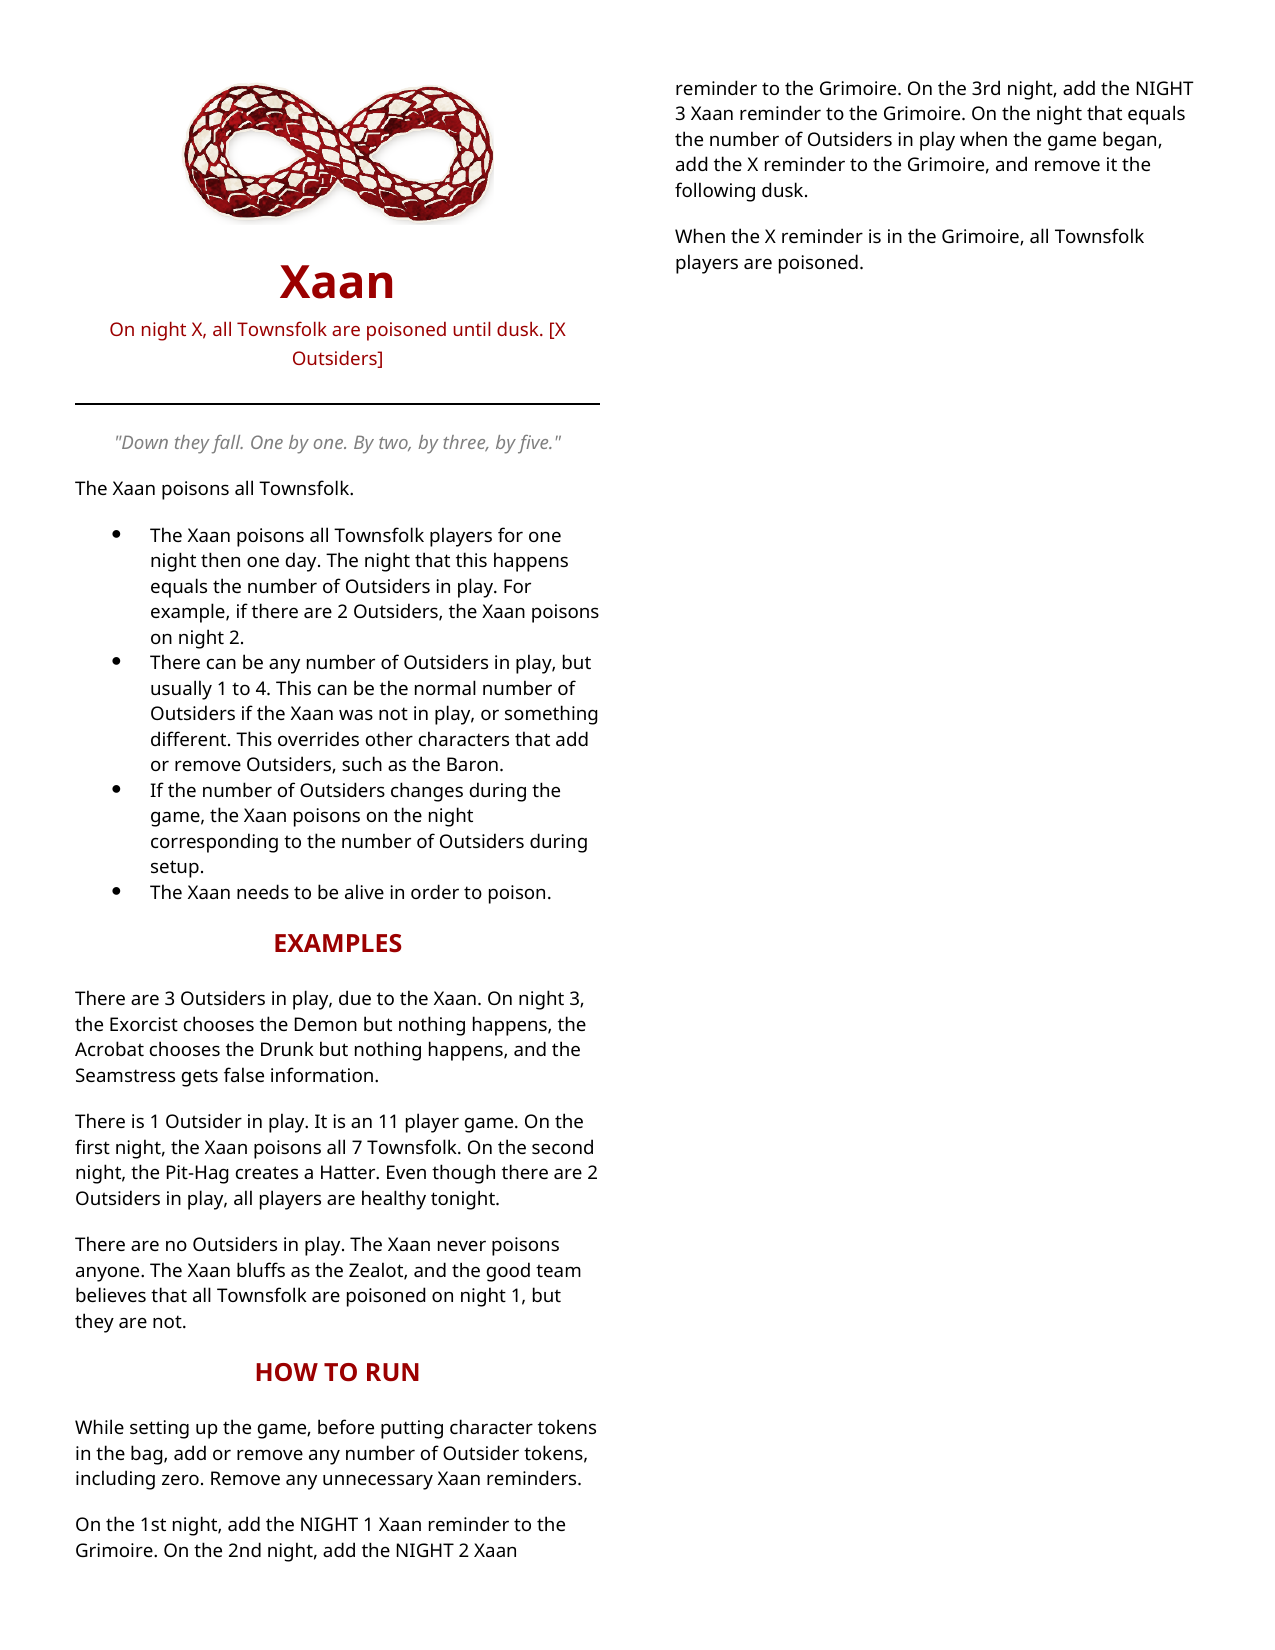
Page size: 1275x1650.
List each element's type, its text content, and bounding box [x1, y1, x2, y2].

list The Xaan needs to be alive in order to poison. [112, 879, 600, 905]
list If the number of Outsiders changes during the game, the Xaan poisons on the night corresponding to the number of Outsiders during setup. [112, 777, 600, 879]
text EXAMPLES [75, 926, 600, 959]
picture [181, 75, 494, 225]
text On the 1st night, add the NIGHT 1 Xaan reminder to the Grimoire. On the 2nd night, add the NIGHT 2 Xaan reminder to the Grimoire. On the 3rd night, add the NIGHT 3 Xaan reminder to the Grimoire. On the night that equals the number of Outsiders in play when the game began, add the X reminder to the Grimoire, and remove it the following dusk. [75, 1512, 600, 1563]
text There are no Outsiders in play. The Xaan never poisons anyone. The Xaan bluffs as the Zealot, and the good team believes that all Townsfolk are poisoned on night 1, but they are not. [75, 1231, 600, 1333]
text There are 3 Outsiders in play, due to the Xaan. On night 3, the Exorcist chooses the Demon but nothing happens, the Acrobat chooses the Drunk but nothing happens, and the Seamstress gets false information. [75, 986, 600, 1088]
text The Xaan poisons all Townsfolk. [75, 476, 600, 501]
text On the 1st night, add the NIGHT 1 Xaan reminder to the Grimoire. On the 2nd night, add the NIGHT 2 Xaan reminder to the Grimoire. On the 3rd night, add the NIGHT 3 Xaan reminder to the Grimoire. On the night that equals the number of Outsiders in play when the game began, add the X reminder to the Grimoire, and remove it the following dusk. [675, 75, 1200, 203]
text While setting up the game, before putting character tokens in the bag, add or remove any number of Outsider tokens, including zero. Remove any unnecessary Xaan reminders. [75, 1414, 600, 1491]
text Xaan On night X, all Townsfolk are poisoned until dusk. [X Outsiders] [75, 250, 600, 403]
list There can be any number of Outsiders in play, but usually 1 to 4. This can be the normal number of Outsiders if the Xaan was not in play, or something different. This overrides other characters that add or remove Outsiders, such as the Baron. [112, 649, 600, 777]
text "Down they fall. One by one. By two, by three, by five." [75, 429, 600, 455]
list The Xaan poisons all Townsfolk players for one night then one day. The night that this happens equals the number of Outsiders in play. For example, if there are 2 Outsiders, the Xaan poisons on night 2. [112, 522, 600, 649]
text When the X reminder is in the Grimoire, all Townsfolk players are poisoned. [675, 223, 1200, 274]
text HOW TO RUN [75, 1354, 600, 1388]
text There is 1 Outsider in play. It is an 11 player game. On the first night, the Xaan poisons all 7 Townsfolk. On the second night, the Pit-Hag creates a Hatter. Even though there are 2 Outsiders in play, all players are healthy tonight. [75, 1108, 600, 1211]
